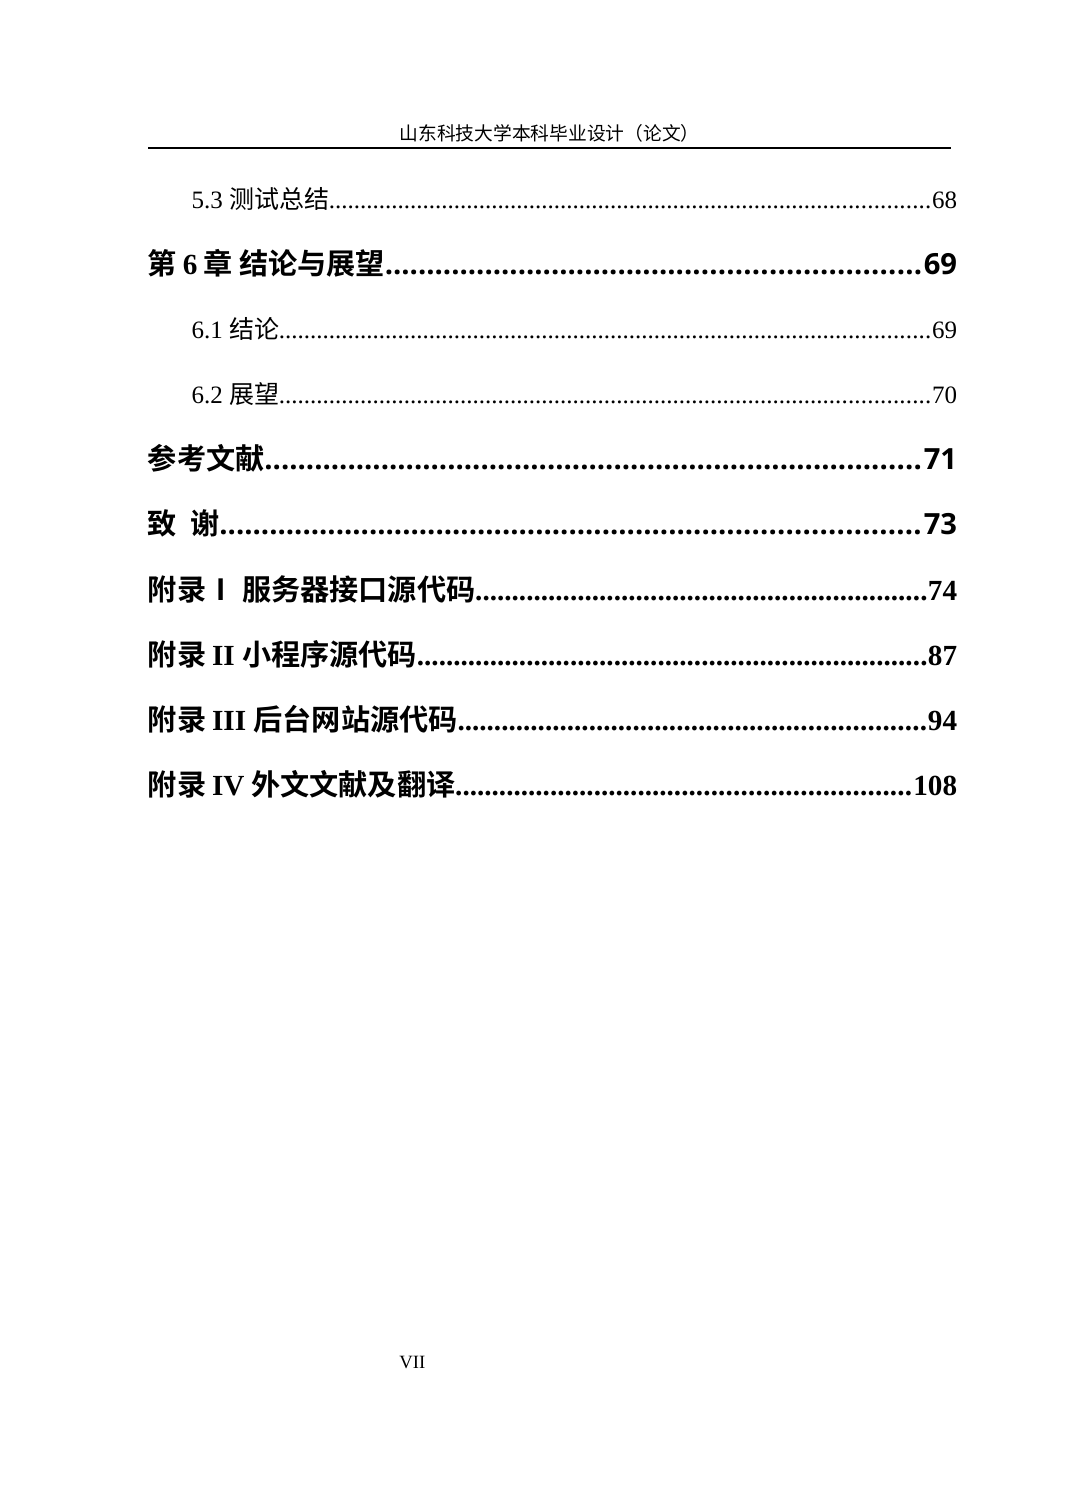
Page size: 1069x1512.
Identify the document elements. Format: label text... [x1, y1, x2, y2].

text 第6章 结论与展望 69 [148, 230, 951, 295]
text 参考文献 71 [148, 425, 951, 490]
text 附录Ⅰ 服务器接口源代码 74 [148, 555, 951, 620]
text 附录IV 外文文献及翻译 108 [148, 750, 951, 815]
text 致 谢 73 [148, 490, 951, 555]
text 附录III 后台网站源代码 94 [148, 685, 951, 750]
text 5.3 测试总结 68 [191, 165, 951, 230]
text 附录II 小程序源代码 87 [148, 620, 951, 685]
text 6.2 展望 70 [191, 360, 951, 425]
text 6.1 结论 69 [191, 295, 951, 360]
